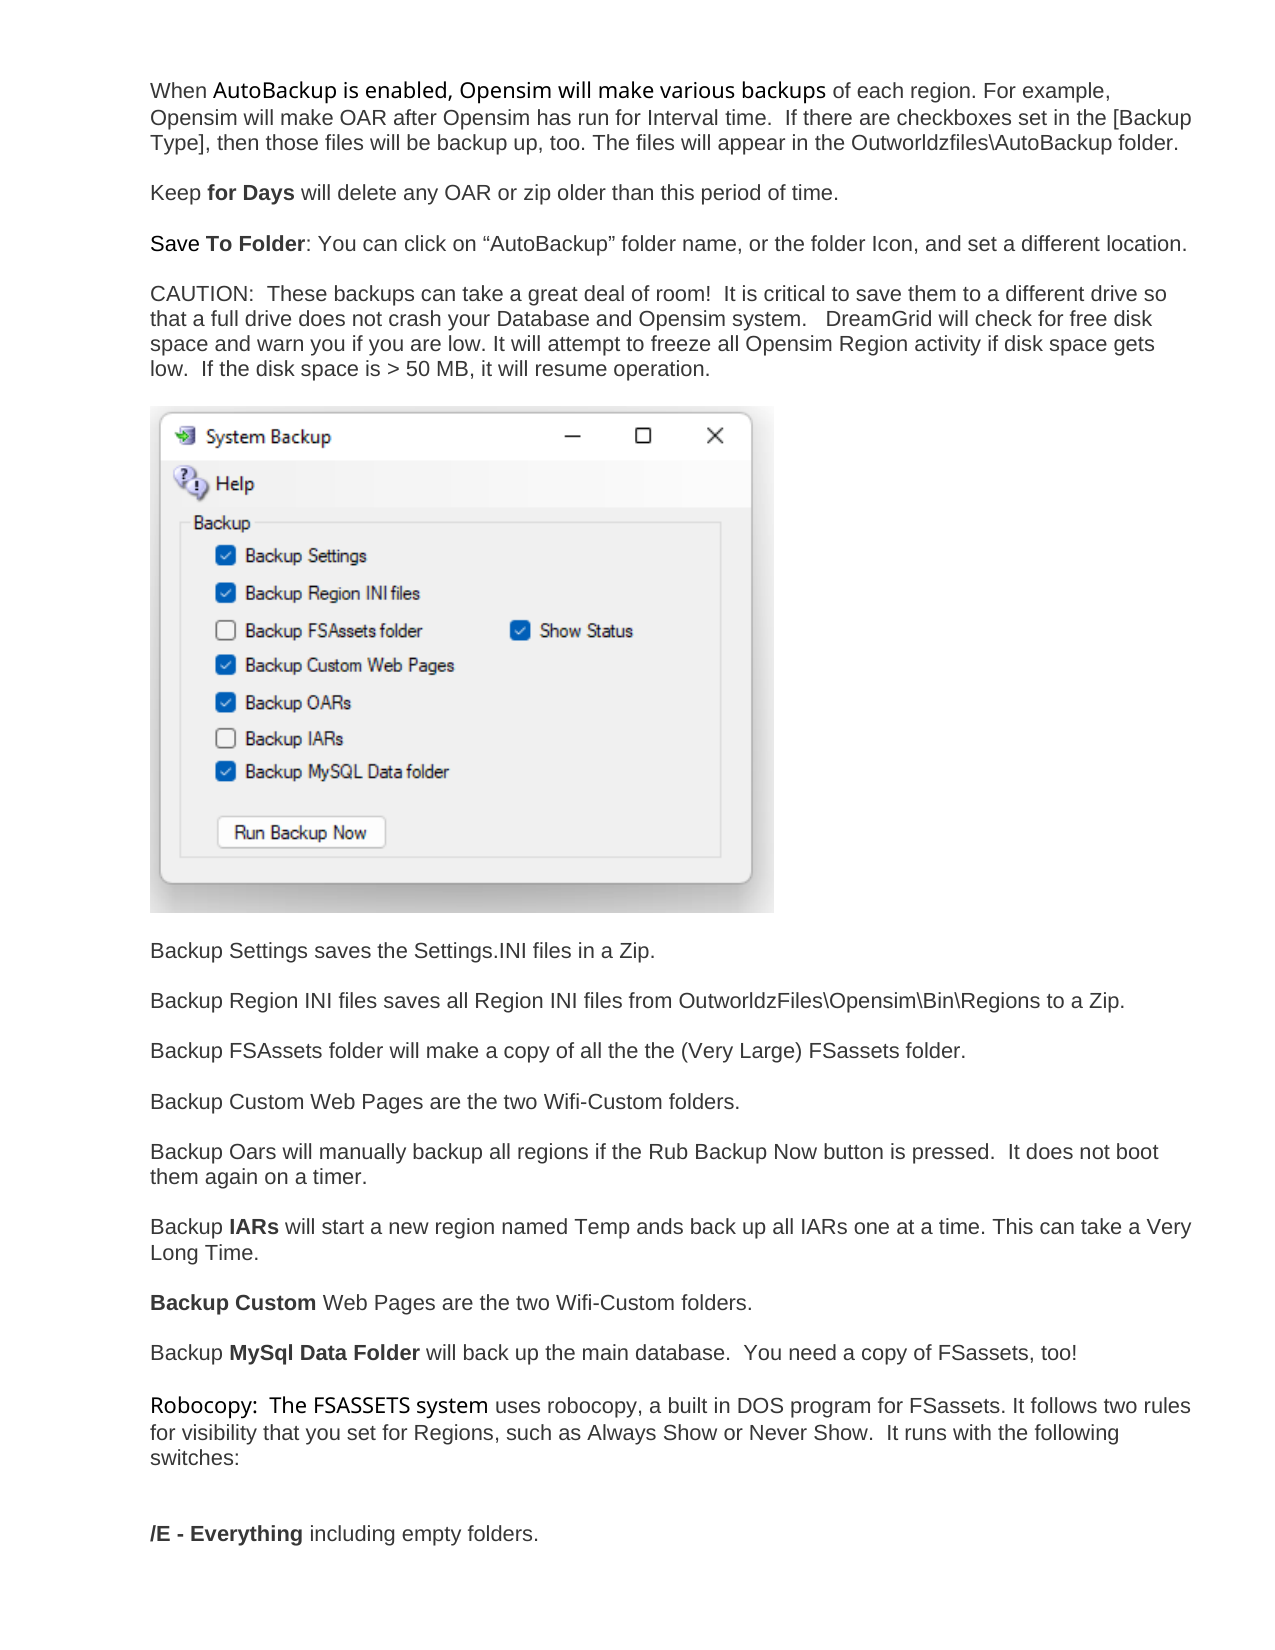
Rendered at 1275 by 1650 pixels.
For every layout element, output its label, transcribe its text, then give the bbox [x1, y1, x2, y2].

picture [150, 406, 774, 913]
text /E - Everything including empty folders. [150, 1521, 1200, 1546]
text When AutoBackup is enabled, Opensim will make various backups of each region. For example, Opensim will make OAR after Opensim has run for Interval time. If there are checkboxes set in the [Backup Type], then those files will be backup up, too. The files will appear in the Outworldzfiles\AutoBackup folder. [150, 75, 1200, 155]
text Backup Custom Web Pages are the two Wifi-Custom folders. [150, 1290, 1200, 1315]
text Backup Custom Web Pages are the two Wifi-Custom folders. [150, 1089, 1200, 1114]
text Backup IARs will start a new region named Temp ands back up all IARs one at a time. This can take a Very Long Time. [150, 1214, 1200, 1265]
text Keep for Days will delete any OAR or zip older than this period of time. [150, 180, 1200, 205]
text CAUTION: These backups can take a great deal of room! It is critical to save them to a different drive so that a full drive does not crash your Database and Opensim system. DreamGrid will check for free disk space and warn you if you are low. It will attempt to freeze all Opensim Region activity if disk space gets low. If the disk space is > 50 MB, it will resume operation. [150, 281, 1200, 381]
text Robocopy: The FSASSETS system uses robocopy, a built in DOS program for FSassets. It follows two rules for visibility that you set for Regions, such as Always Show or Never Show. It runs with the following switches: [150, 1390, 1200, 1496]
text Backup Region INI files saves all Region INI files from OutworldzFiles\Opensim\Bin\Regions to a Zip. [150, 988, 1200, 1013]
text Backup Settings saves the Settings.INI files in a Zip. [150, 938, 1200, 963]
text Backup Oars will manually backup all regions if the Rub Backup Now button is pressed. It does not boot them again on a timer. [150, 1139, 1200, 1189]
text Backup FSAssets folder will make a copy of all the the (Very Large) FSassets folder. [150, 1038, 1200, 1064]
text Backup MySql Data Folder will back up the main database. You need a copy of FSassets, too! [150, 1340, 1200, 1365]
text Save To Folder: You can click on “AutoBackup” folder name, or the folder Icon, and set a different location. [150, 230, 1200, 256]
